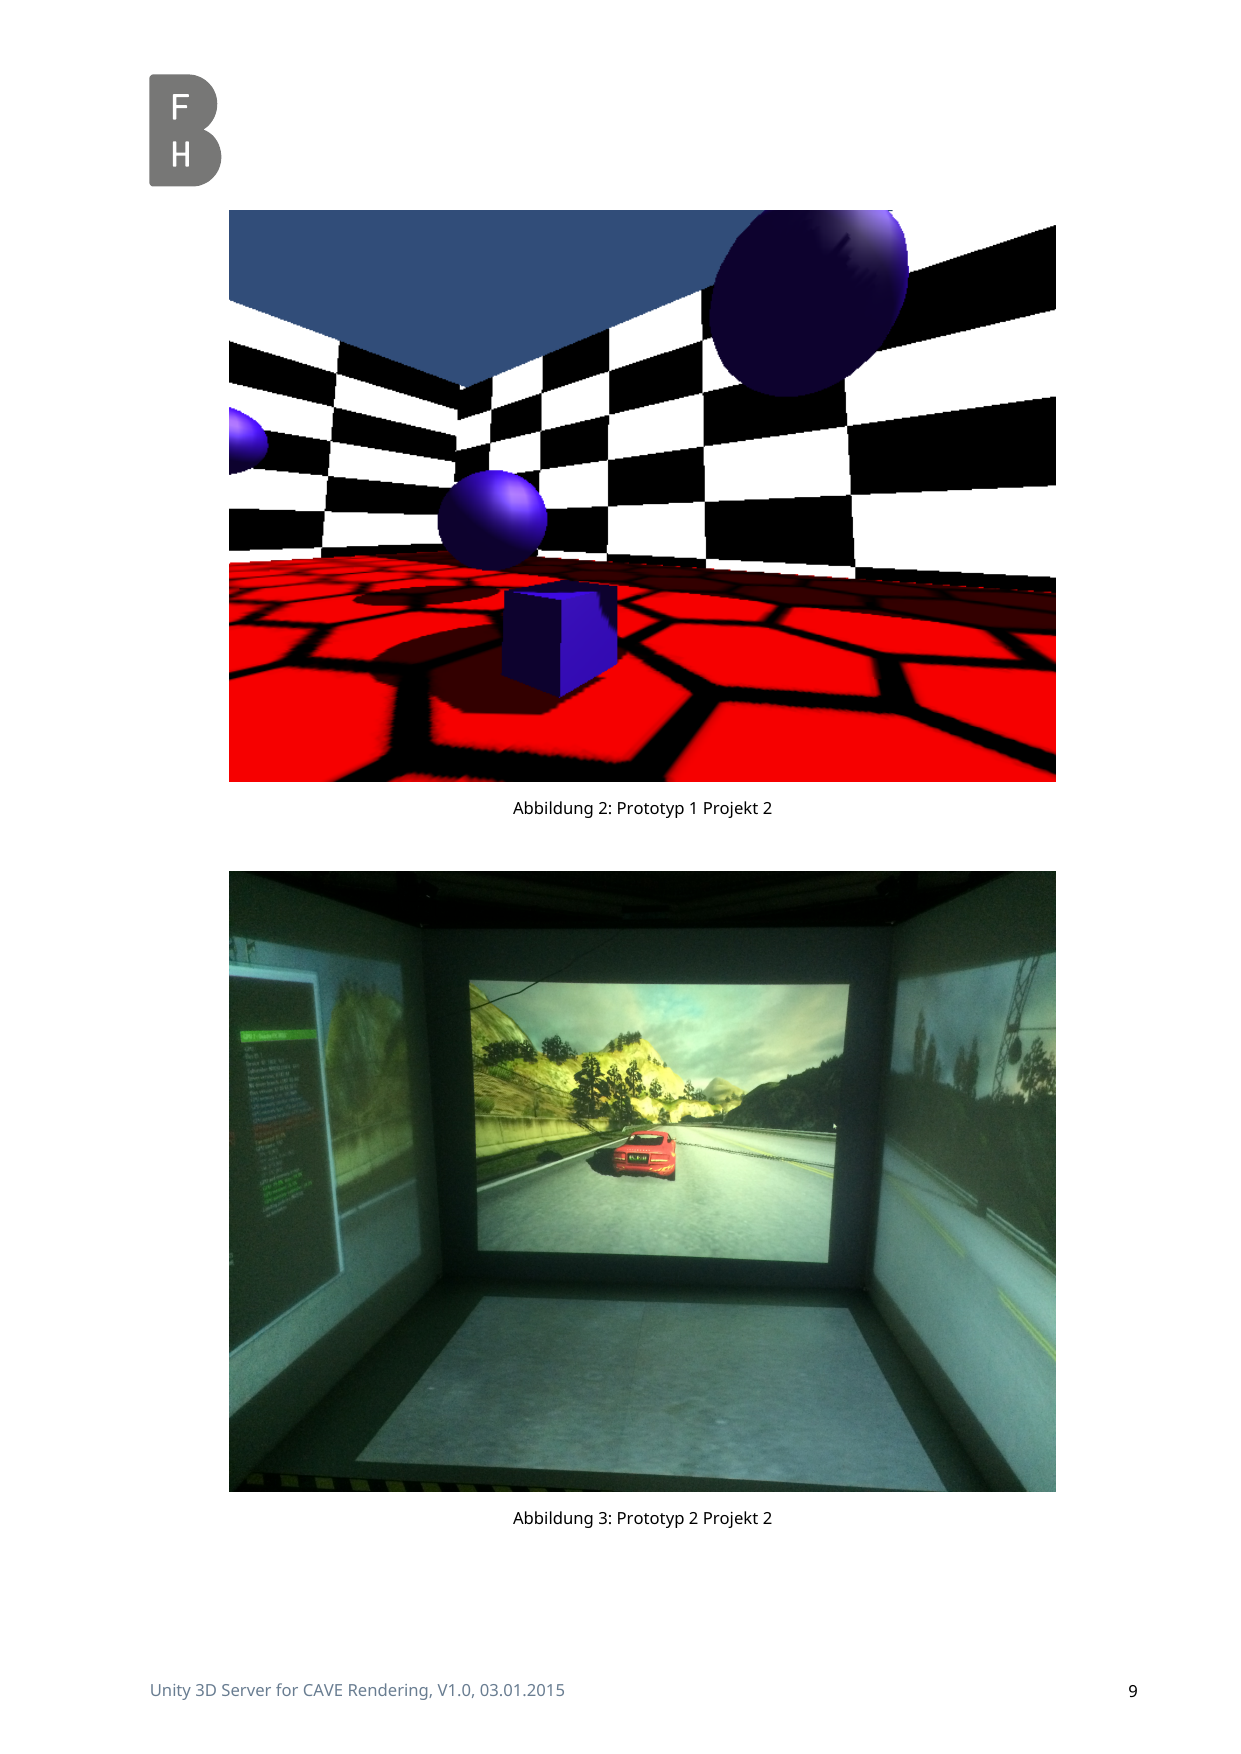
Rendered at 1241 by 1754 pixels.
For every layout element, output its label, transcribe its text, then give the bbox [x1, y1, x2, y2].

picture [229, 871, 1056, 1492]
picture [229, 210, 1056, 782]
